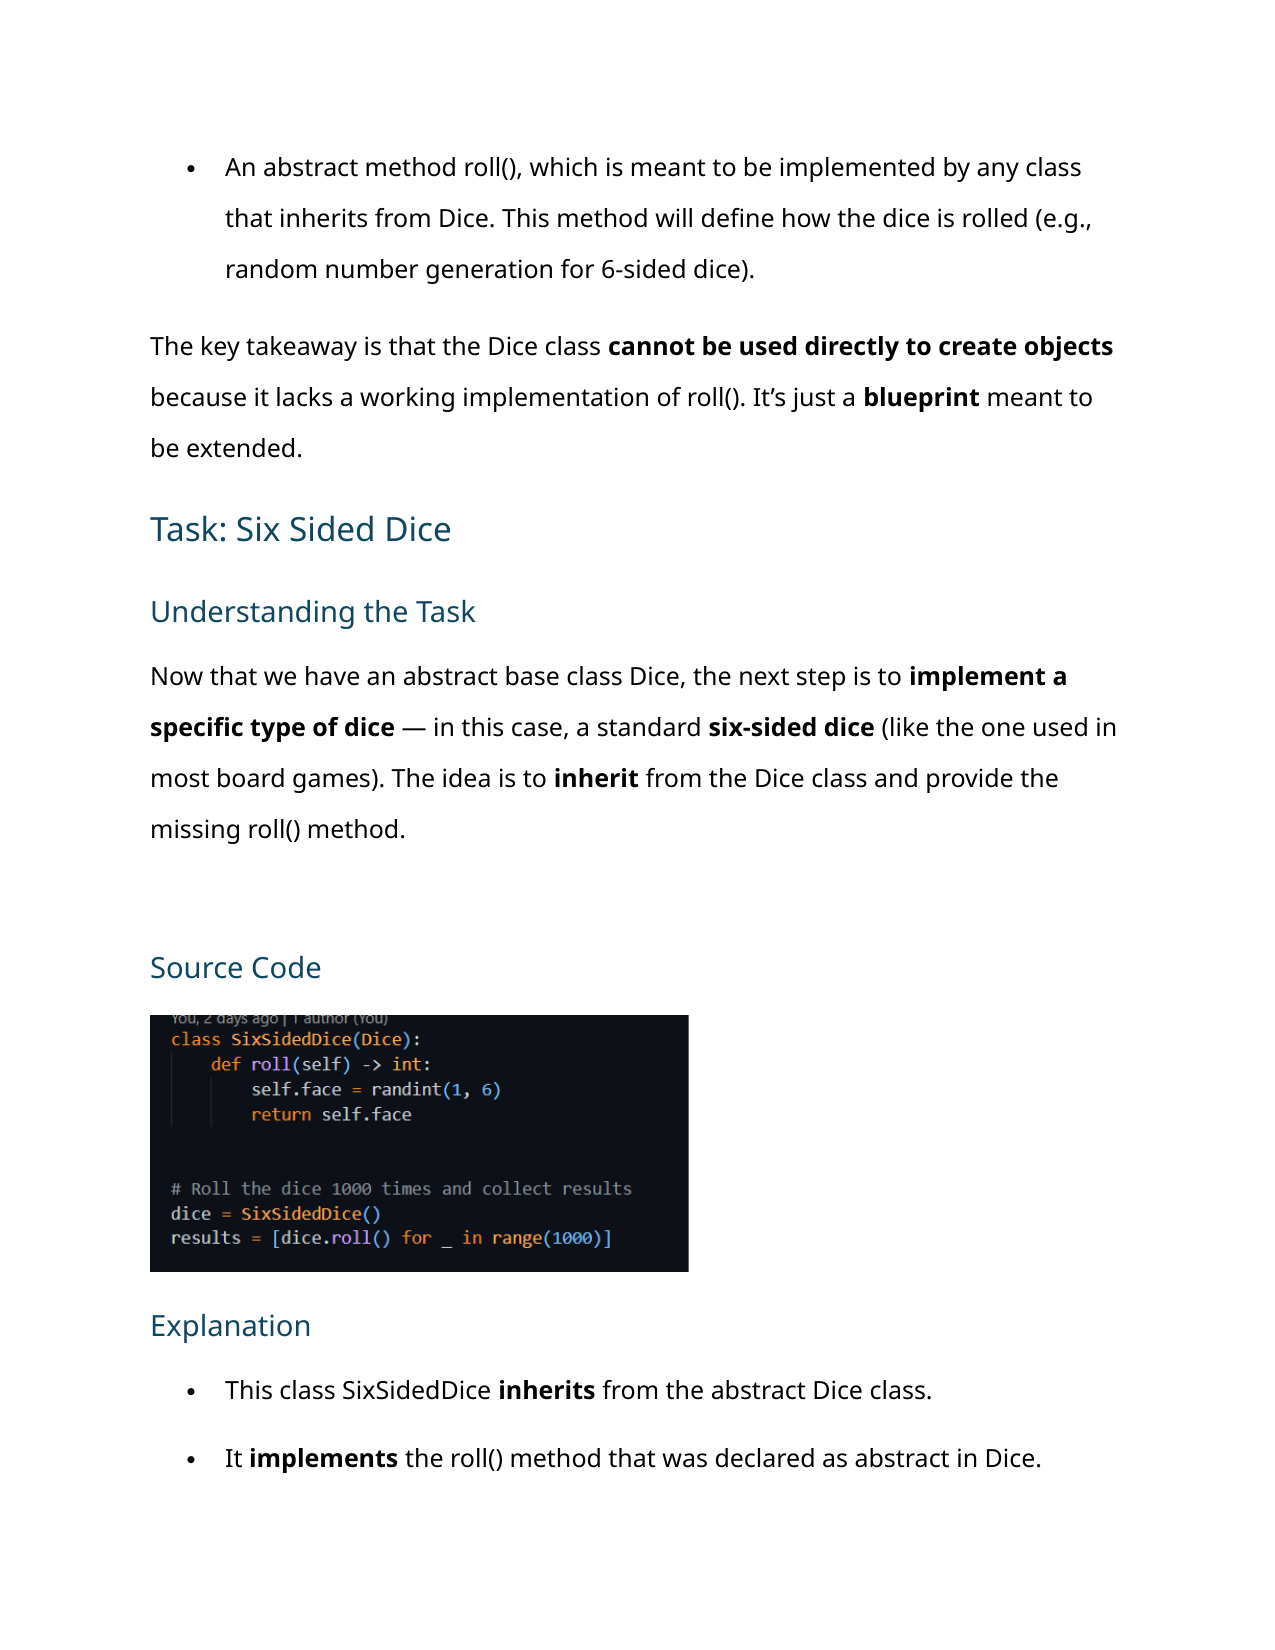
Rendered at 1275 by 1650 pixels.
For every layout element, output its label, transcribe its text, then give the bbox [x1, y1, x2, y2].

list An abstract method roll(), which is meant to be implemented by any class that inherits from Dice. This method will define how the dice is rolled (e.g., random number generation for 6-sided dice). [187, 150, 1125, 286]
subtitle Task: Six Sided Dice [150, 506, 1125, 552]
list This class SixSidedDice inherits from the abstract Dice class. [187, 1373, 1125, 1407]
subtitle Understanding the Task [150, 591, 1125, 631]
picture [150, 1015, 689, 1272]
list It implements the roll() method that was declared as abstract in Dice. [187, 1441, 1125, 1475]
subtitle Explanation [150, 1305, 1125, 1345]
text Now that we have an abstract base class Dice, the next step is to implement a specific type of dice — in this case, a standard six-sided dice (like the one used in most board games). The idea is to inherit from the Dice class and provide the missing roll() method. [150, 659, 1125, 846]
text The key takeaway is that the Dice class cannot be used directly to create objects because it lacks a working implementation of roll(). It’s just a blueprint meant to be extended. [150, 328, 1125, 464]
subtitle Source Code [150, 947, 1125, 987]
